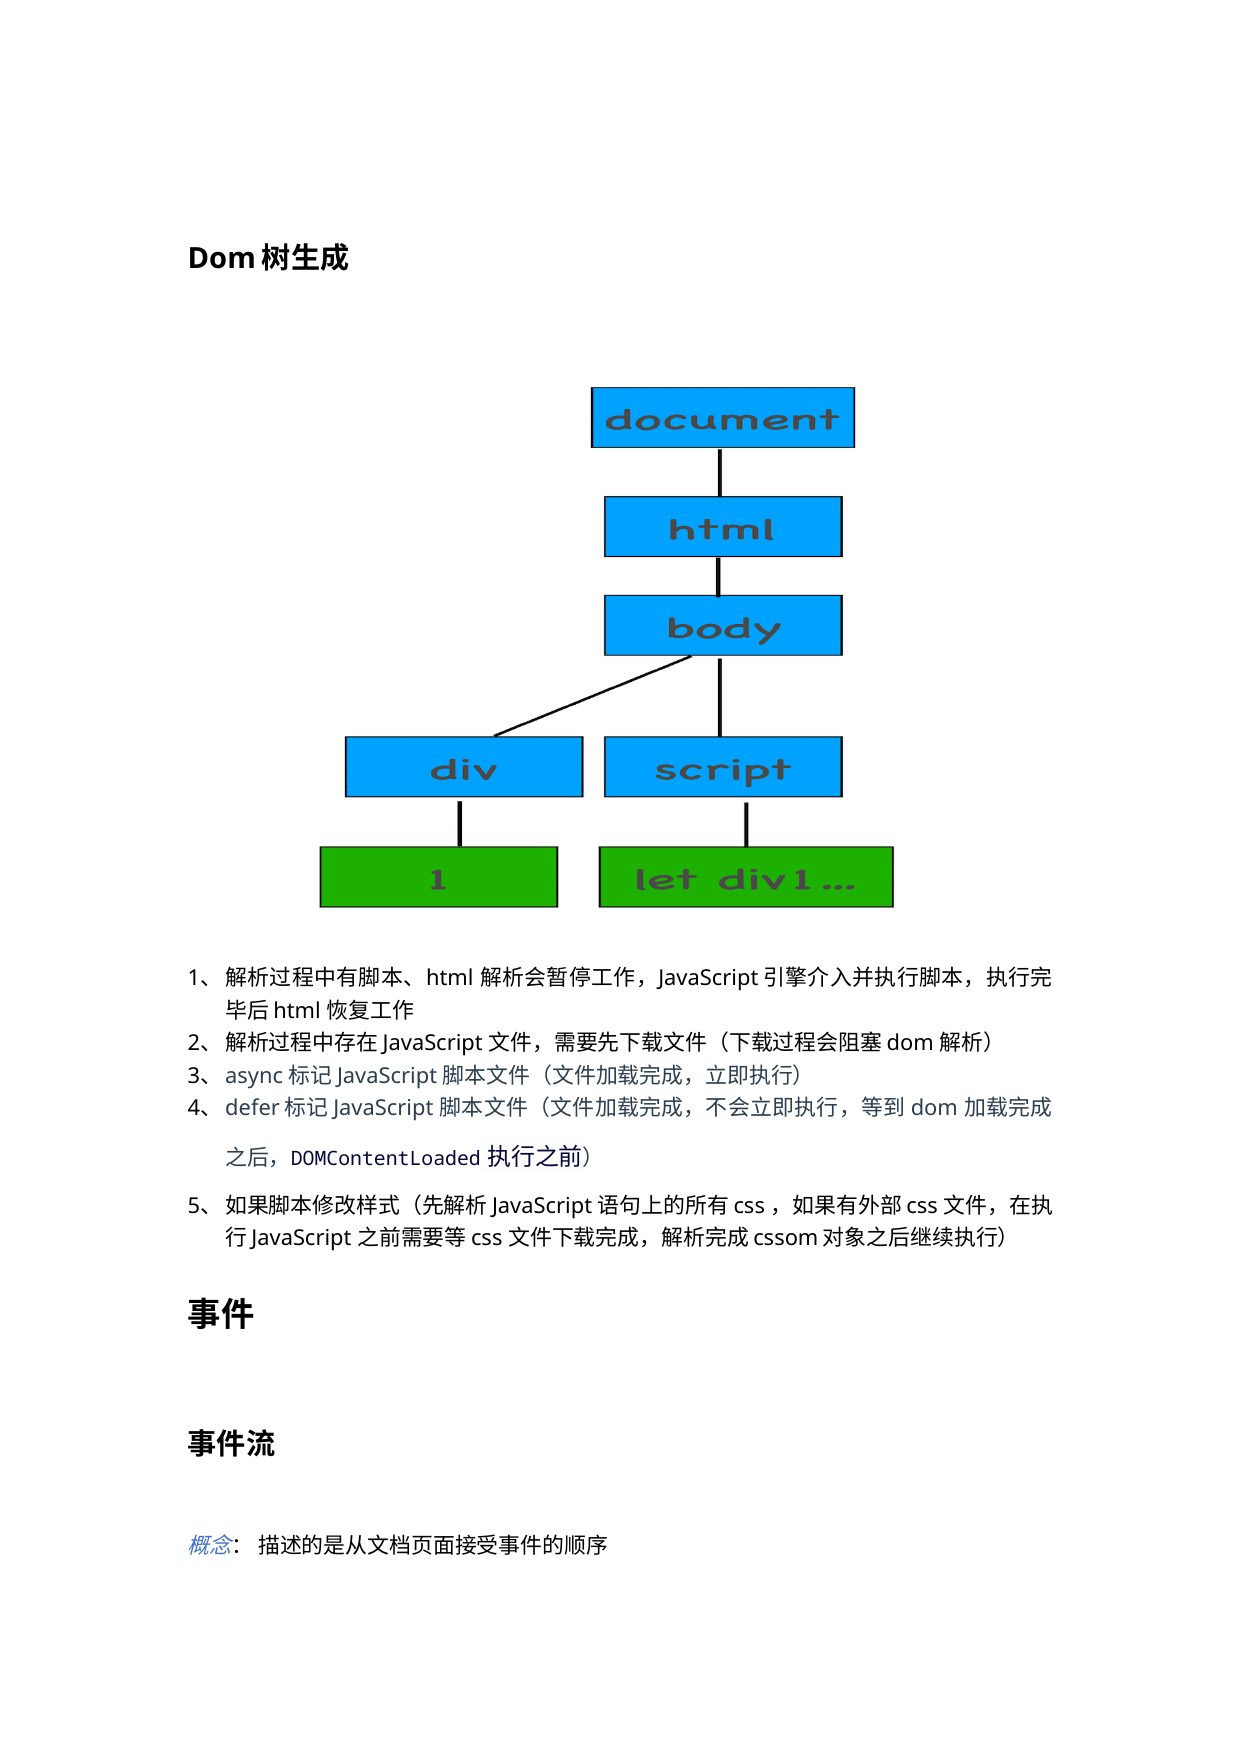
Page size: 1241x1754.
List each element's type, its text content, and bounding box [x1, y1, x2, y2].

text 概念： 描述的是从文档页面接受事件的顺序 [187, 1528, 1053, 1560]
list 解析过程中存在JavaScript 文件，需要先下载文件（下载过程会阻塞dom 解析） [187, 1025, 1053, 1057]
list 如果脚本修改样式（先解析JavaScript 语句上的所有css ，如果有外部css 文件，在执行JavaScript 之前需要等css 文件下载完成，解析完成cssom对象之后继续执行） [187, 1187, 1053, 1252]
list async 标记JavaScript 脚本文件（文件加载完成，立即执行） [187, 1057, 1053, 1090]
list 解析过程中有脚本、html 解析会暂停工作，JavaScript引擎介入并执行脚本，执行完毕后html 恢复工作 [187, 960, 1053, 1025]
subtitle 事件流 [187, 1409, 1053, 1474]
picture [187, 342, 1027, 930]
subtitle Dom树生成 [187, 224, 1053, 289]
subtitle 事件 [187, 1279, 1053, 1344]
list defer标记JavaScript 脚本文件（文件加载完成，不会立即执行，等到dom 加载完成之后，DOMContentLoaded 执行之前） [187, 1090, 1053, 1187]
